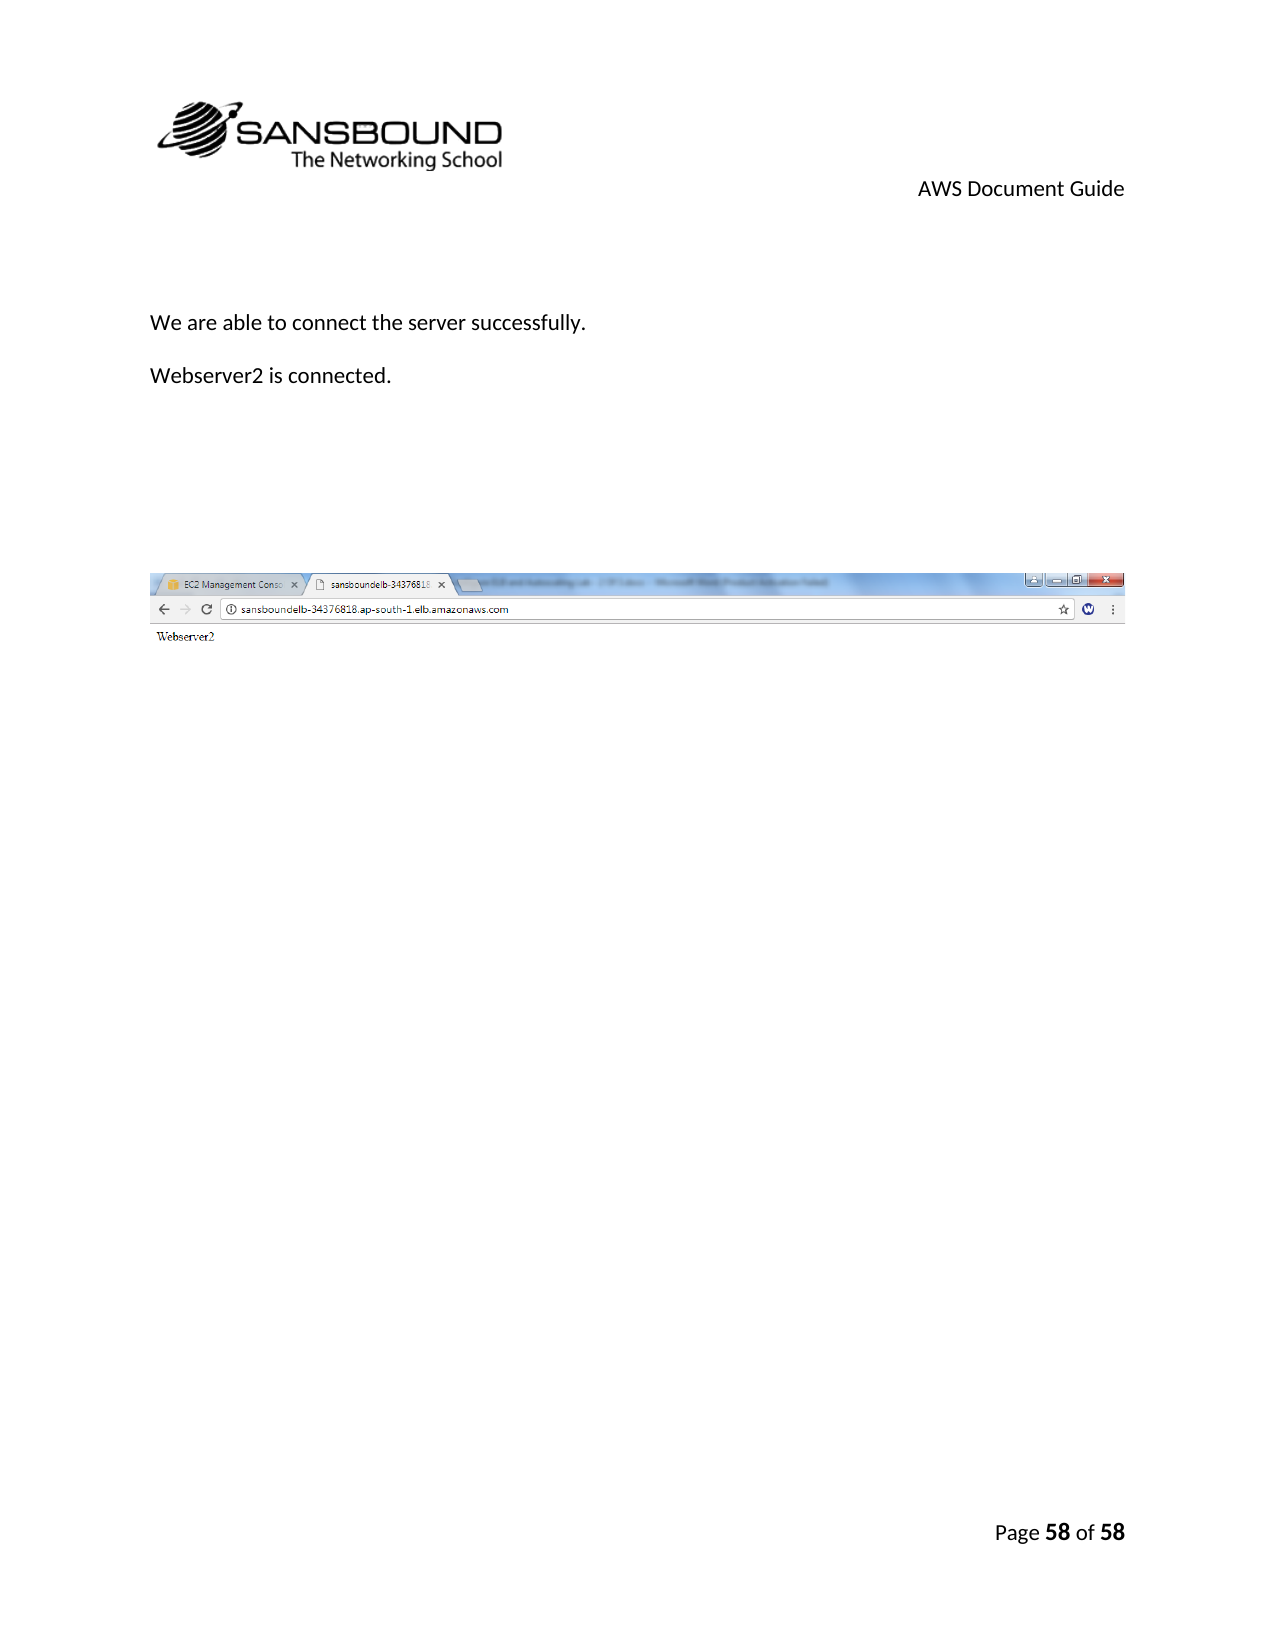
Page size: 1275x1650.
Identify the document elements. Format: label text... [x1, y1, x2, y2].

picture [150, 573, 1125, 1323]
text We are able to connect the server successfully. [150, 308, 1125, 336]
picture [150, 75, 514, 197]
text Webserver2 is connected. [150, 361, 1125, 389]
